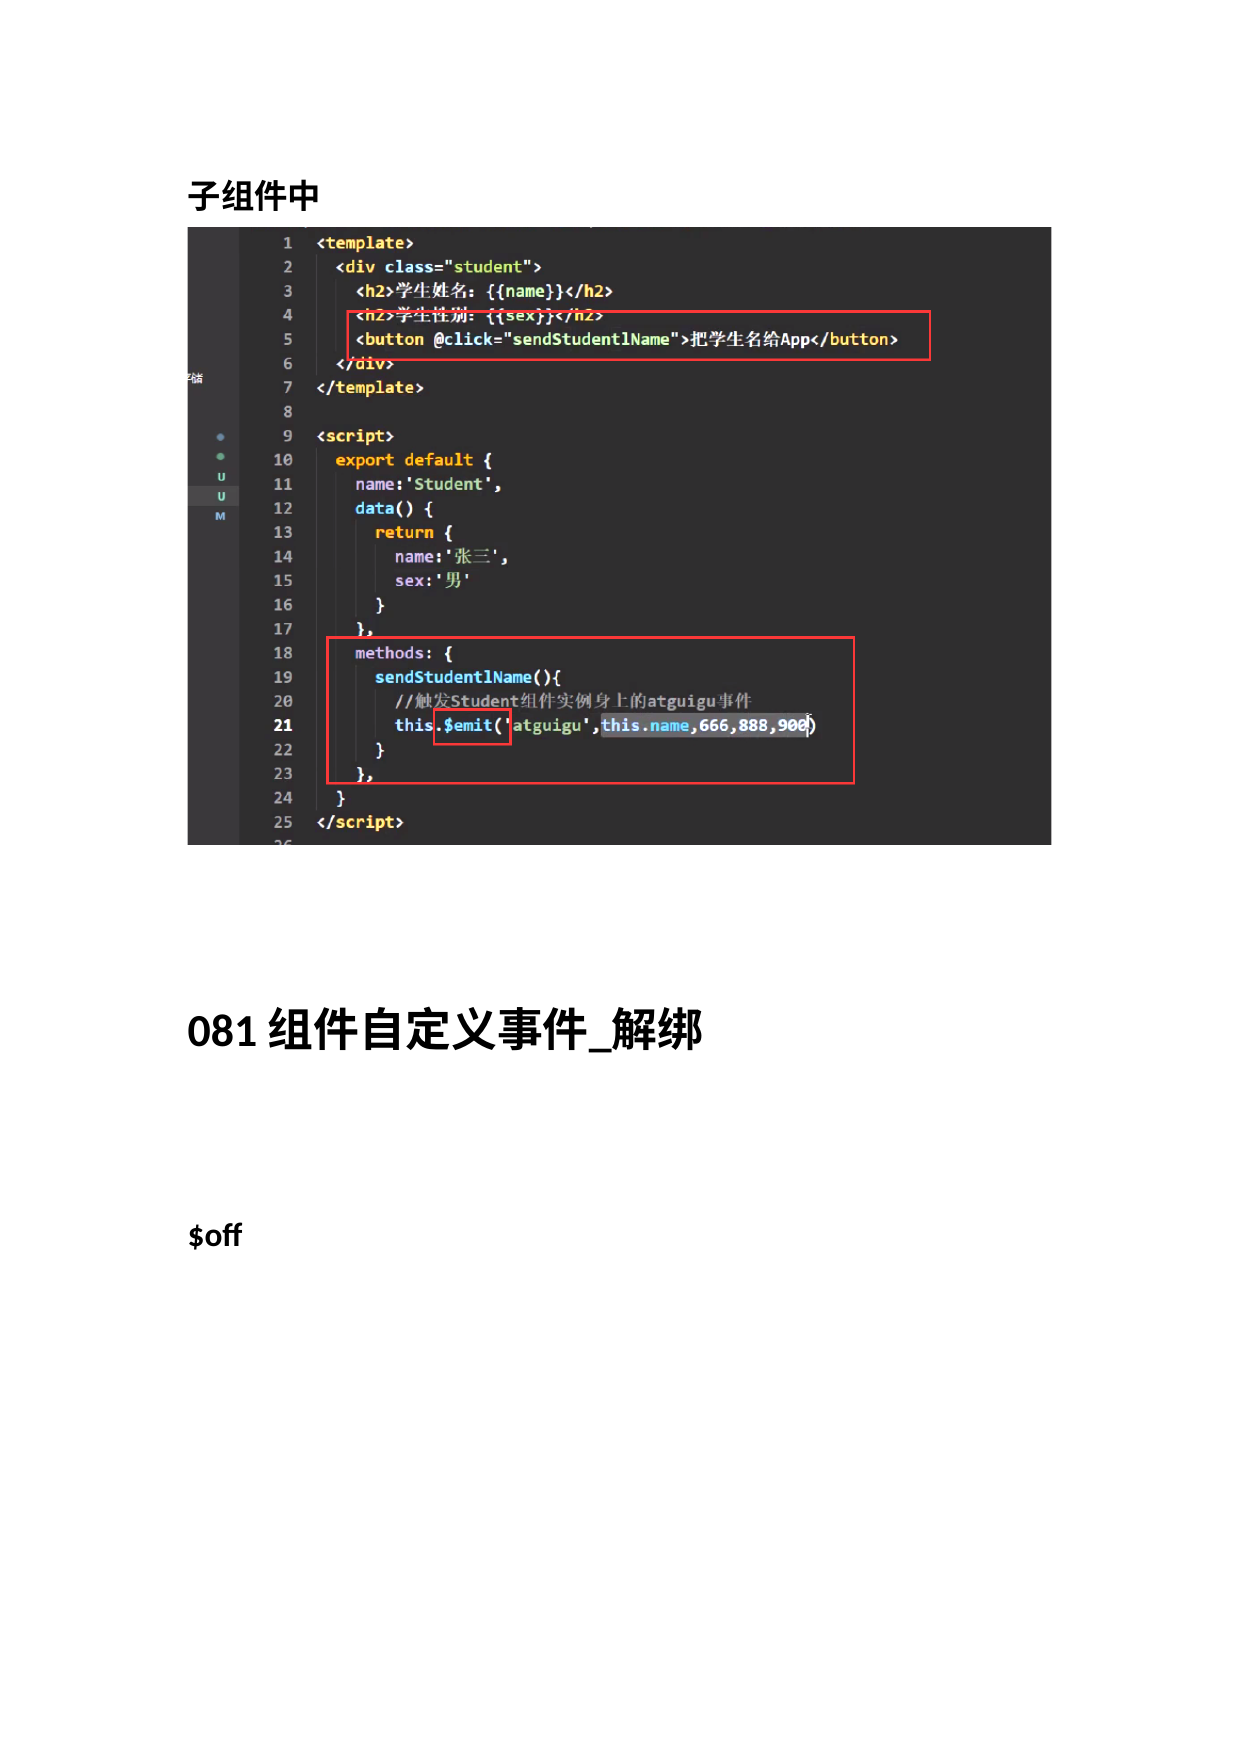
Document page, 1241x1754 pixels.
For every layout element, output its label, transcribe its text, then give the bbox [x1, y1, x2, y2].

picture [187, 227, 1052, 845]
subtitle 081 组件自定义事件_解绑 [187, 977, 1053, 1075]
text 子组件中 [187, 162, 1053, 227]
text $off [187, 1202, 1053, 1267]
